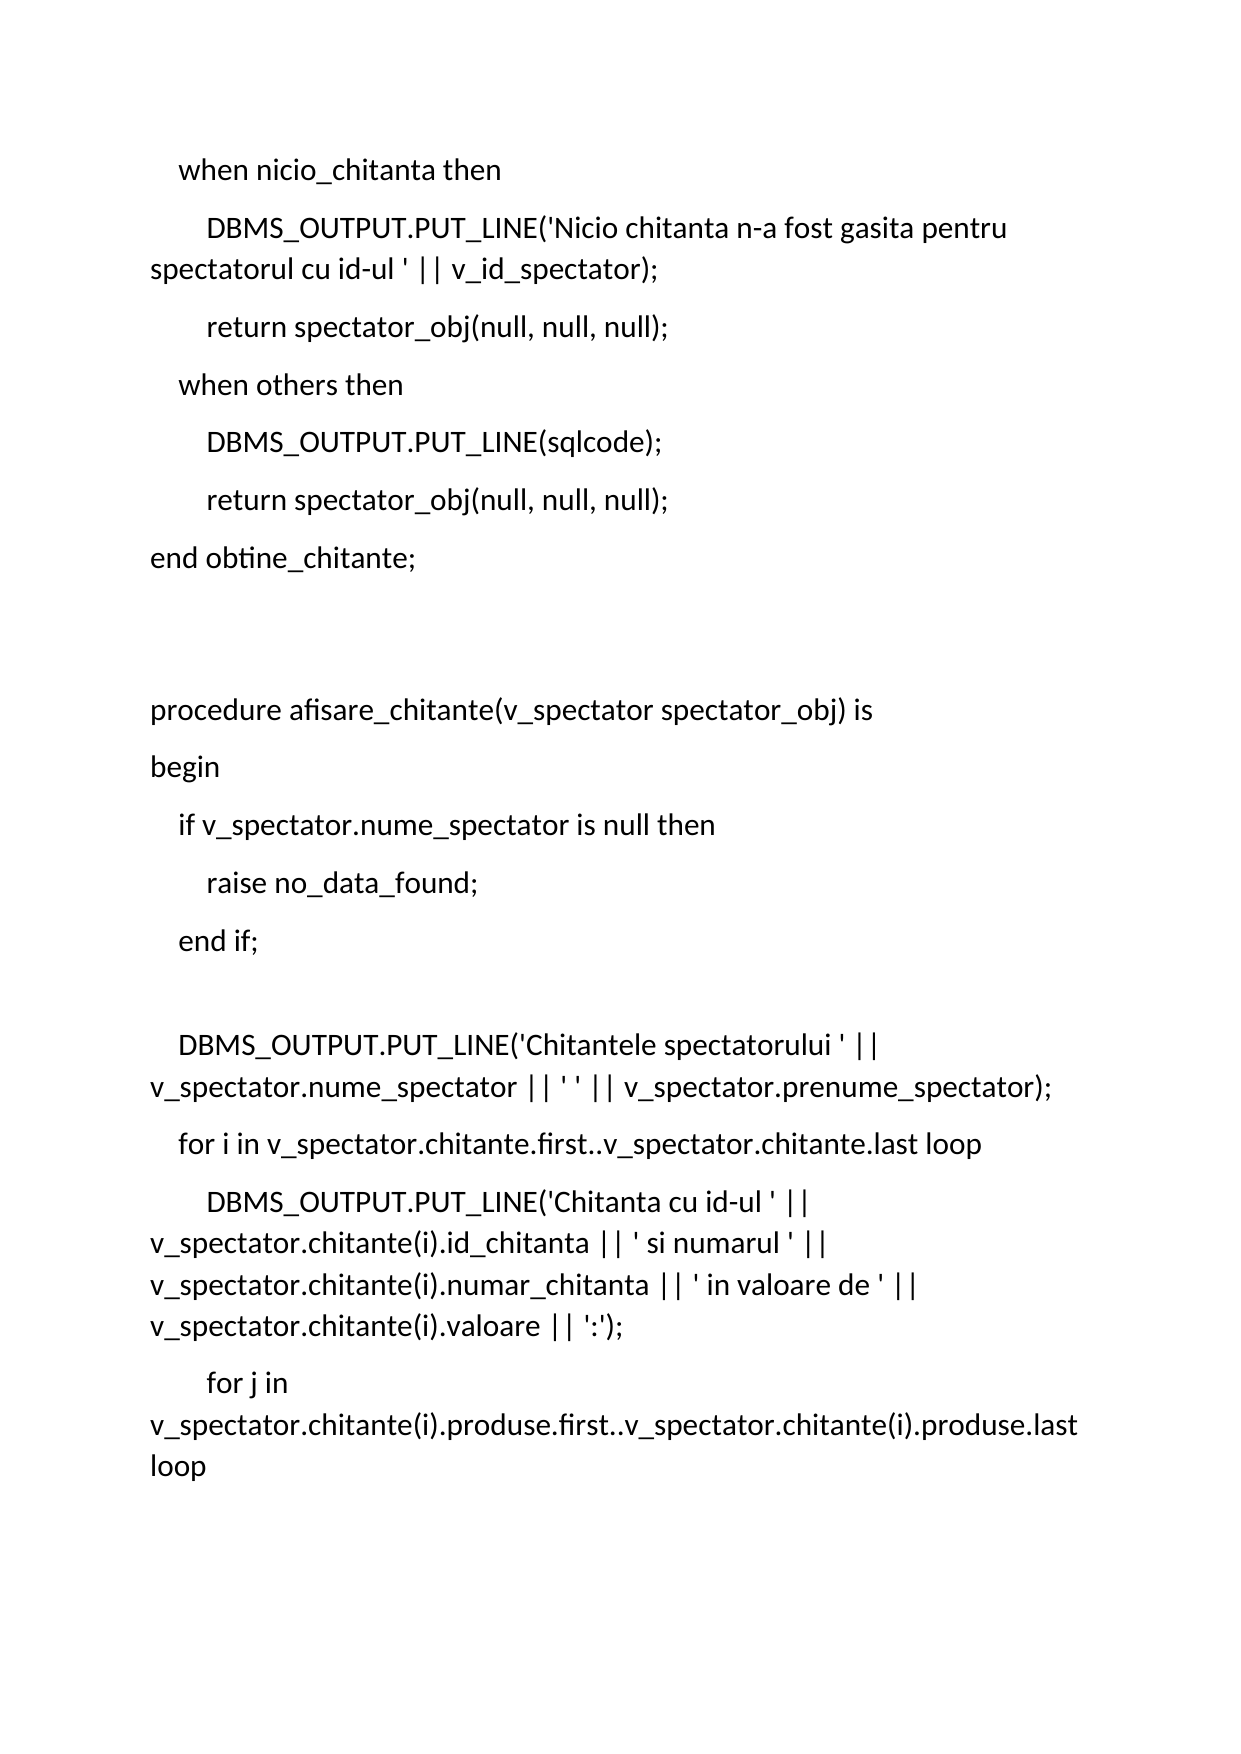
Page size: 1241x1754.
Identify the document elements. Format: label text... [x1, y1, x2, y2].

text DBMS_OUTPUT.PUT_LINE('Nicio chitanta n-a fost gasita pentru spectatorul cu id-ul ' || v_id_spectator); [150, 208, 1090, 287]
text end if; [150, 921, 1090, 959]
text when nicio_chitanta then [150, 150, 1090, 188]
text DBMS_OUTPUT.PUT_LINE(sqlcode); [150, 422, 1090, 461]
text procedure afisare_chitante(v_spectator spectator_obj) is [150, 689, 1090, 728]
text return spectator_obj(null, null, null); [150, 480, 1090, 518]
text if v_spectator.nume_spectator is null then [150, 805, 1090, 843]
text DBMS_OUTPUT.PUT_LINE('Chitantele spectatorului ' || v_spectator.nume_spectator || ' ' || v_spectator.prenume_spectator); [150, 1026, 1090, 1105]
text return spectator_obj(null, null, null); [150, 307, 1090, 345]
text begin [150, 747, 1090, 786]
text for i in v_spectator.chitante.first..v_spectator.chitante.last loop [150, 1124, 1090, 1163]
text raise no_data_found; [150, 863, 1090, 901]
text end obtine_chitante; [150, 538, 1090, 576]
text for j in v_spectator.chitante(i).produse.first..v_spectator.chitante(i).produse.last loop [150, 1363, 1090, 1484]
text DBMS_OUTPUT.PUT_LINE('Chitanta cu id-ul ' || v_spectator.chitante(i).id_chitanta || ' si numarul ' || v_spectator.chitante(i).numar_chitanta || ' in valoare de ' || v_spectator.chitante(i).valoare || ':'); [150, 1182, 1090, 1344]
text when others then [150, 364, 1090, 403]
